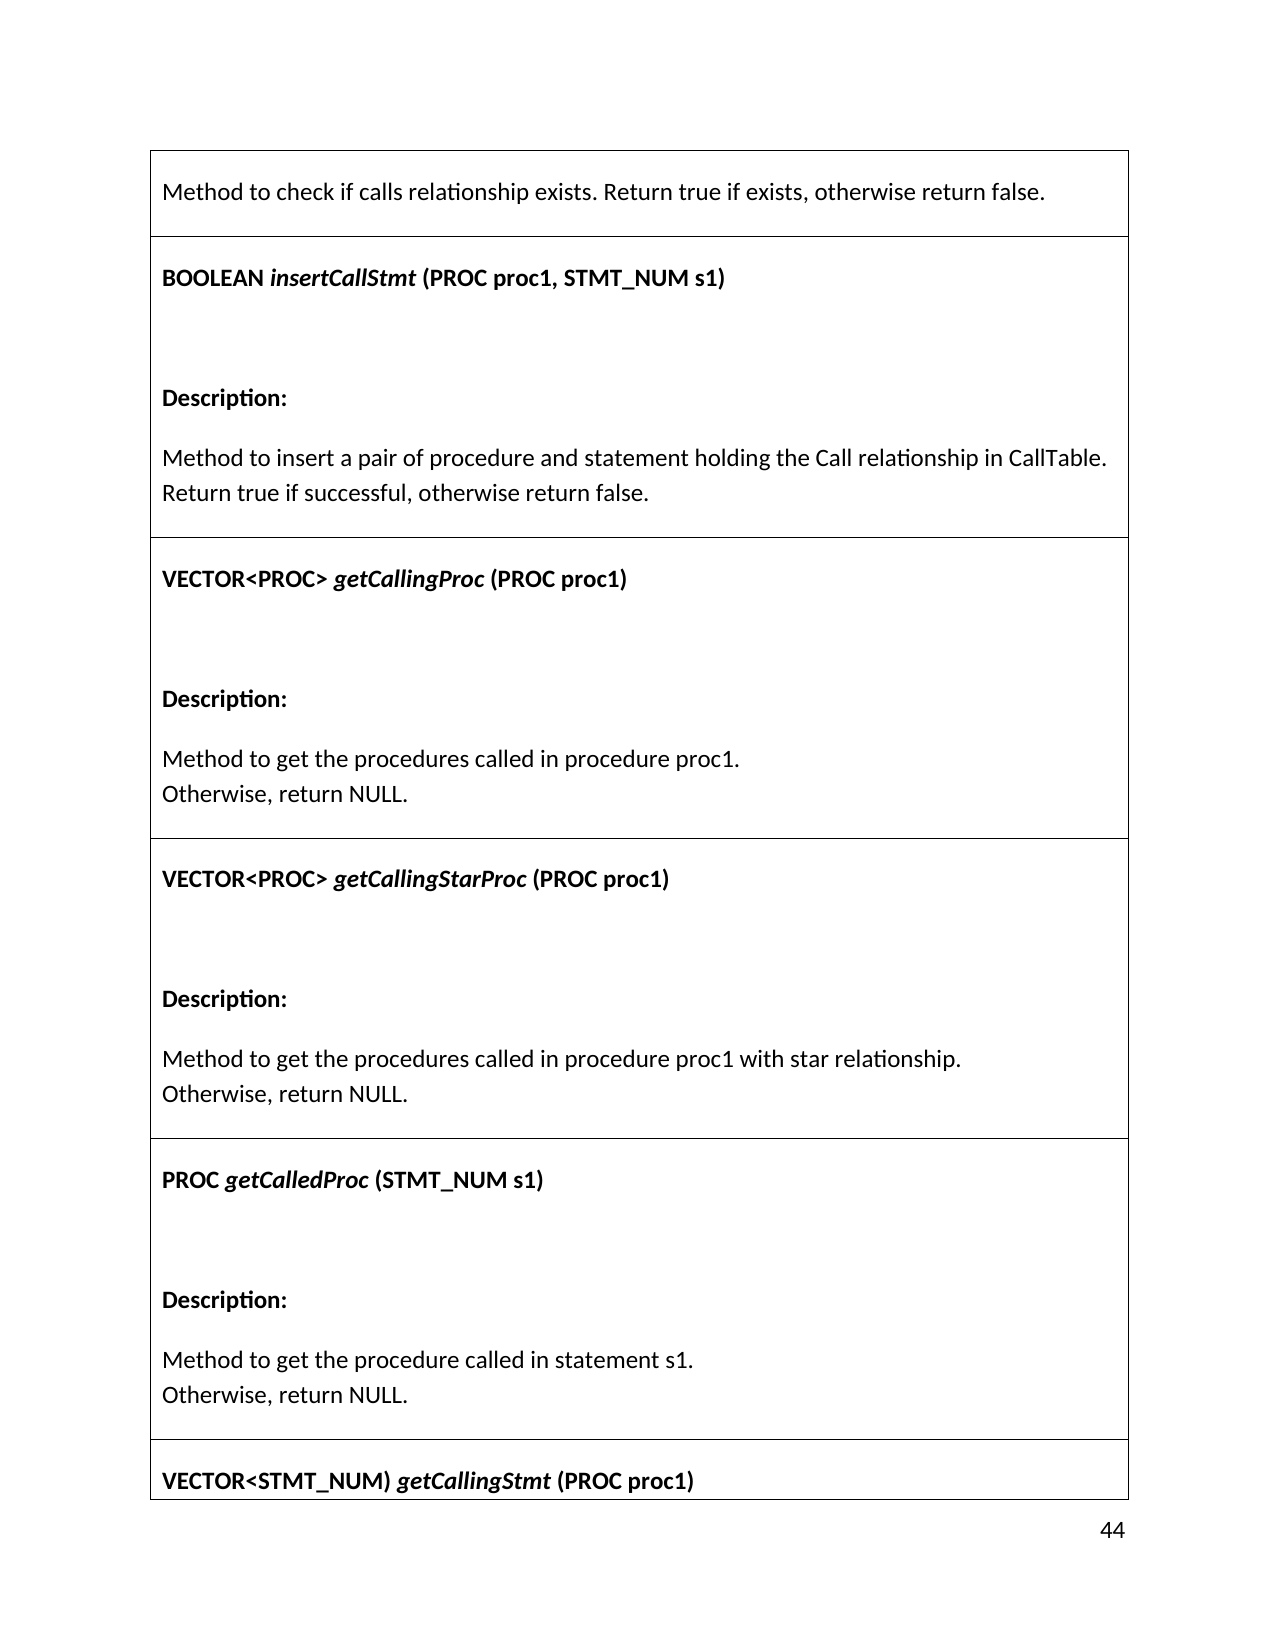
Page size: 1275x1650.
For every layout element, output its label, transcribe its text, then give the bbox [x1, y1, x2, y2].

table_cell VECTOR<PROC> getCallingStarProc (PROC proc1) Description: Method to get the procedures called in procedure proc1 with star relationship. Otherwise, return NULL. [151, 839, 1128, 1138]
table_cell PROC getCalledProc (STMT_NUM s1) Description: Method to get the procedure called in statement s1. Otherwise, return NULL. [151, 1139, 1128, 1439]
table_cell VECTOR<PROC> getCallingProc (PROC proc1) Description: Method to get the procedures called in procedure proc1. Otherwise, return NULL. [151, 538, 1128, 837]
table_cell BOOLEAN insertCallStmt (PROC proc1, STMT_NUM s1) Description: Method to insert a pair of procedure and statement holding the Call relationship in CallTable. Return true if successful, otherwise return false. [151, 237, 1128, 537]
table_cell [151, 1440, 1128, 1499]
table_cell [151, 151, 1128, 236]
